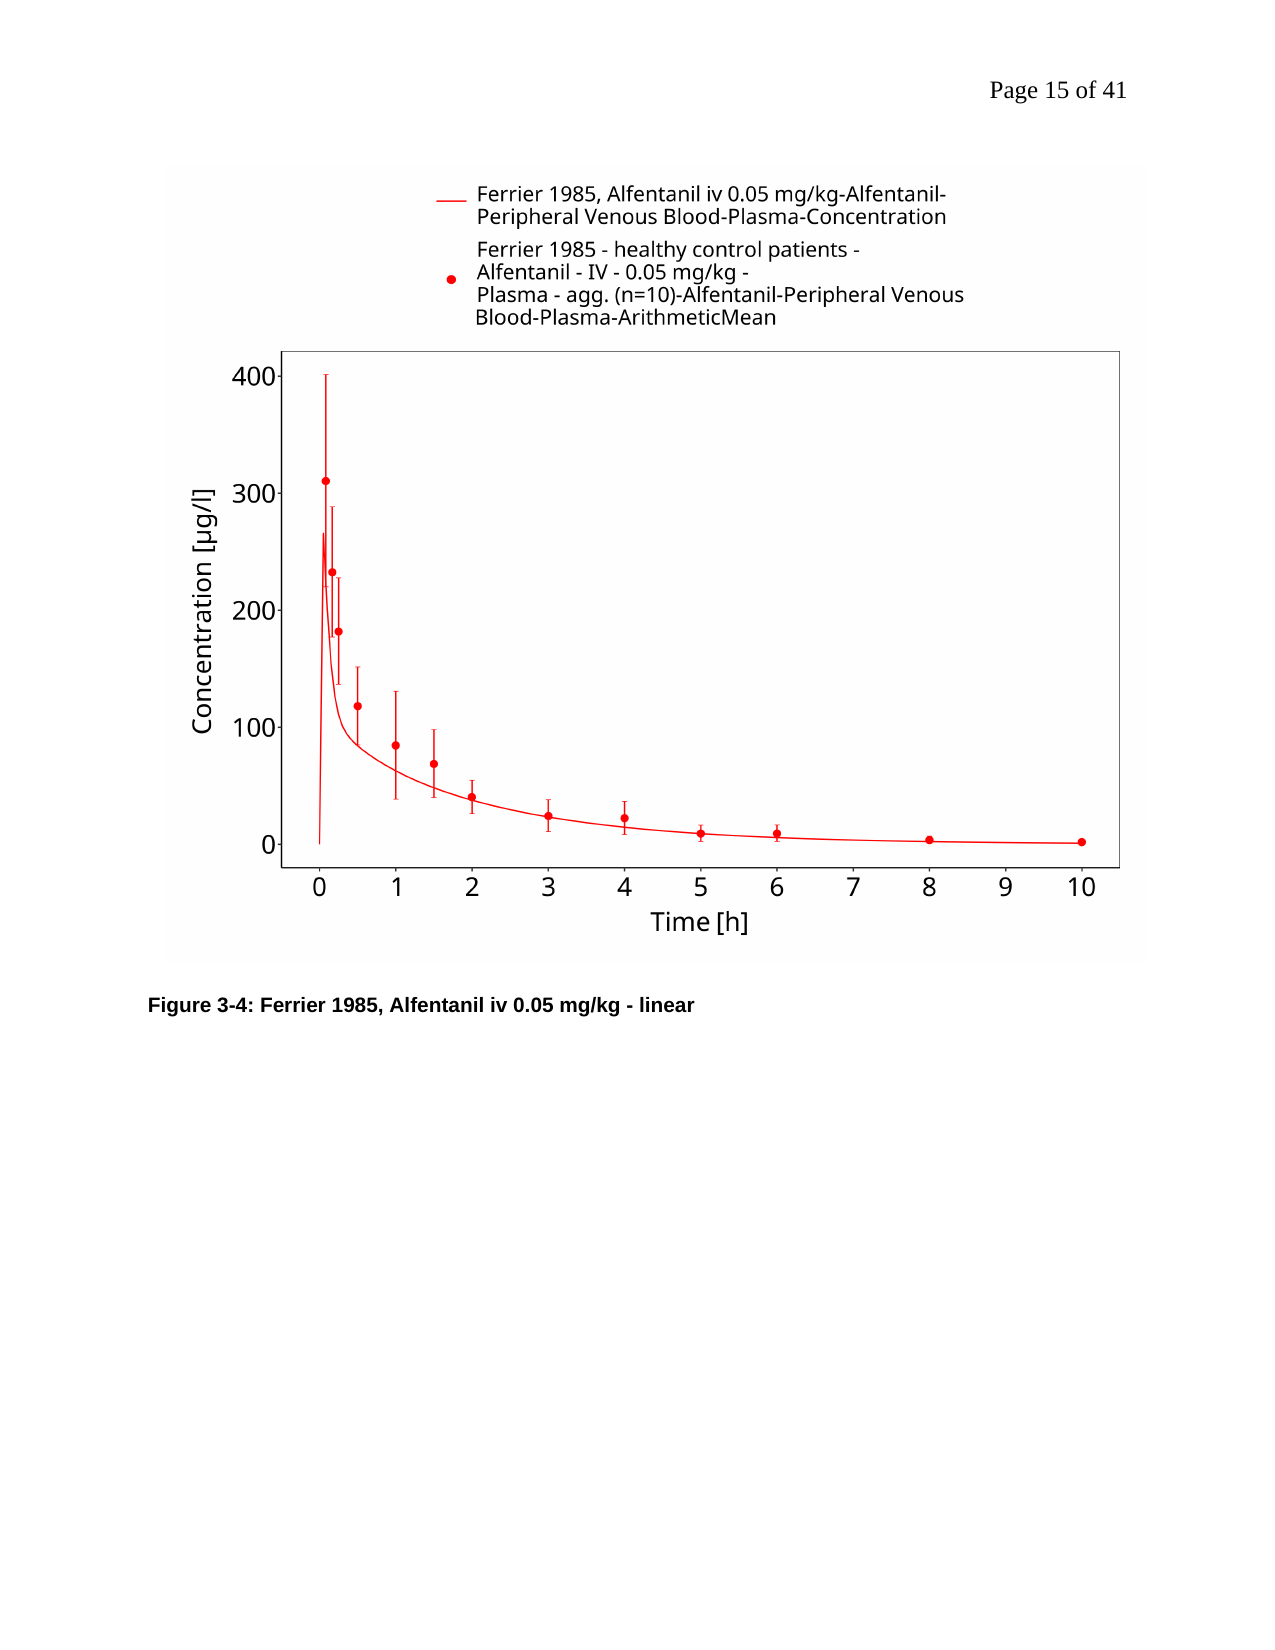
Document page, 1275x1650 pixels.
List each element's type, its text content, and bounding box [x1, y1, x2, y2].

text Figure 3-4: Ferrier 1985, Alfentanil iv 0.05 mg/kg - linear [148, 993, 1127, 1017]
picture [166, 166, 1146, 963]
